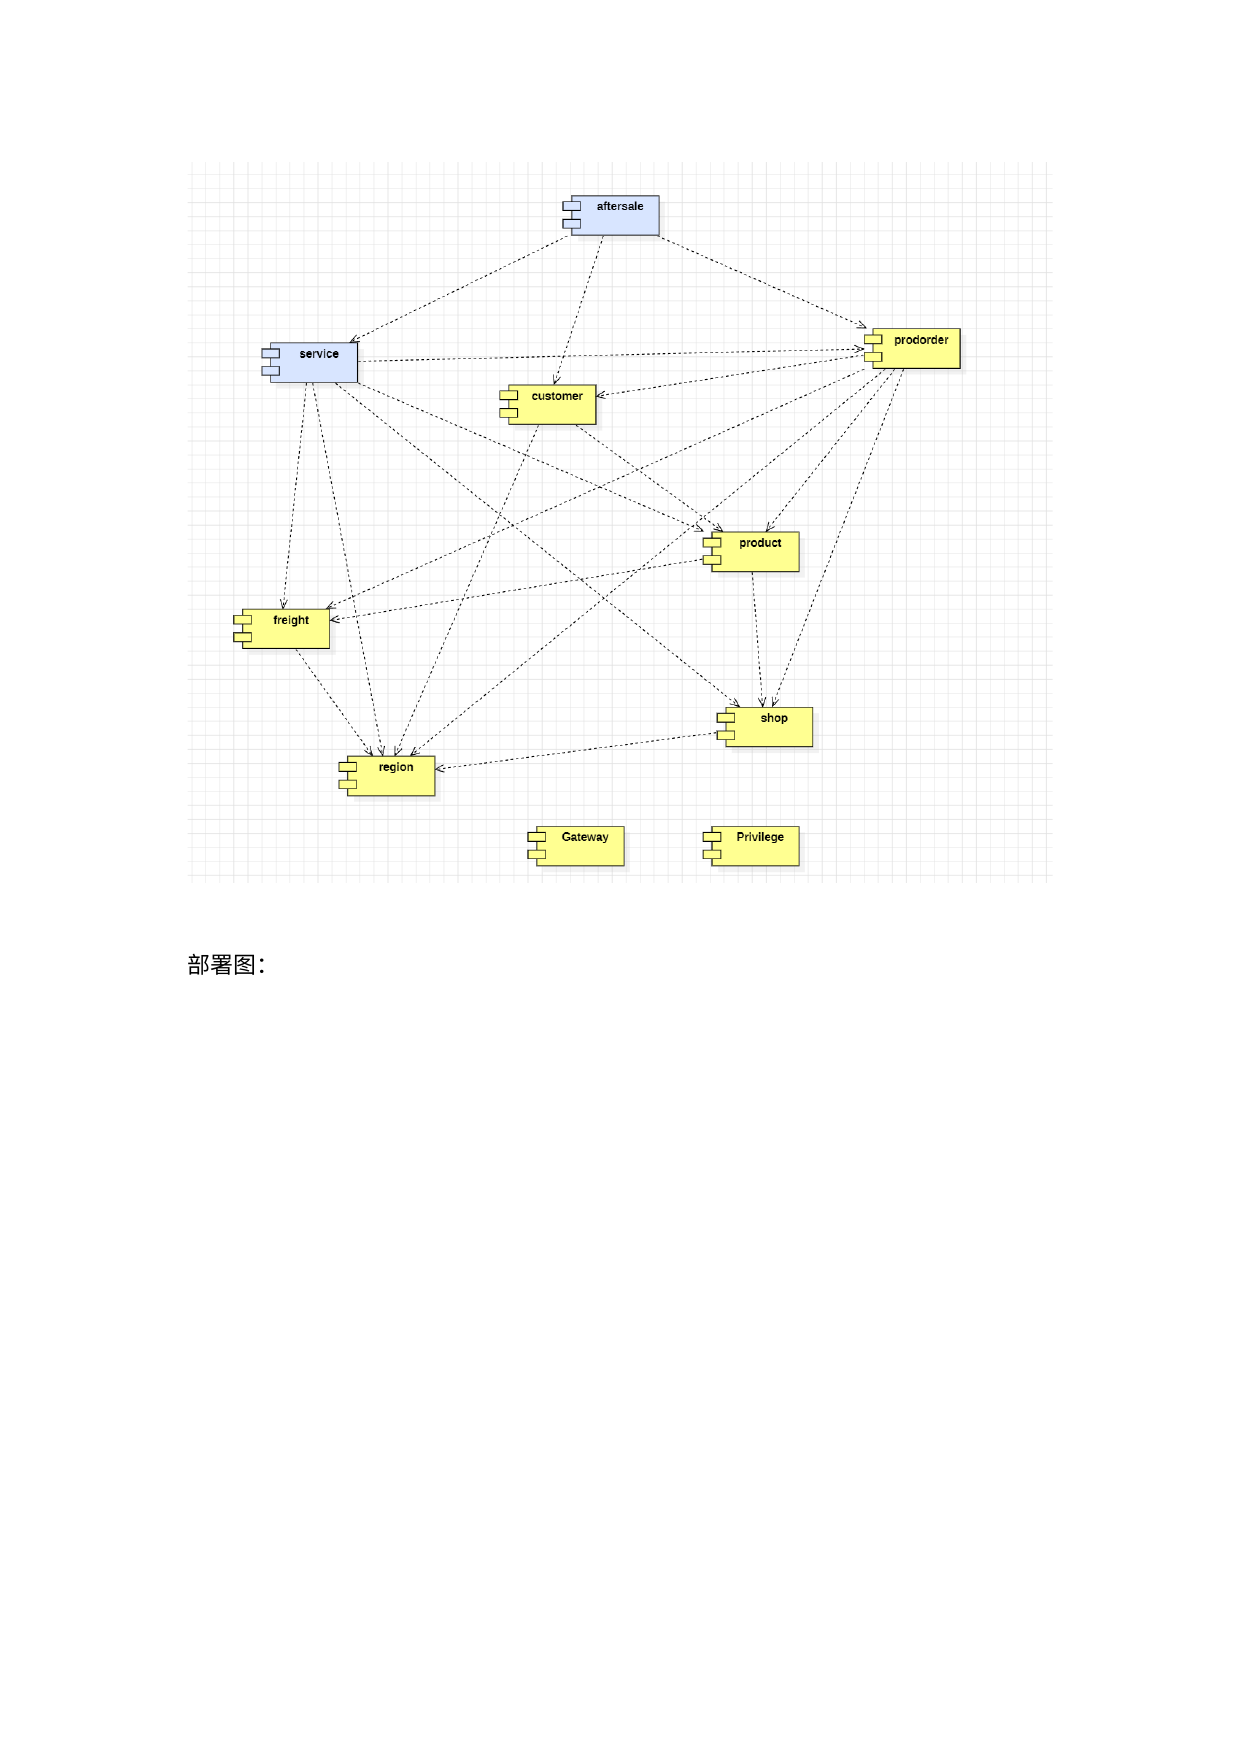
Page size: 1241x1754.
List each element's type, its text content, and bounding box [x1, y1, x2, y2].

text 部署图： [187, 931, 1053, 996]
picture [187, 162, 1053, 883]
